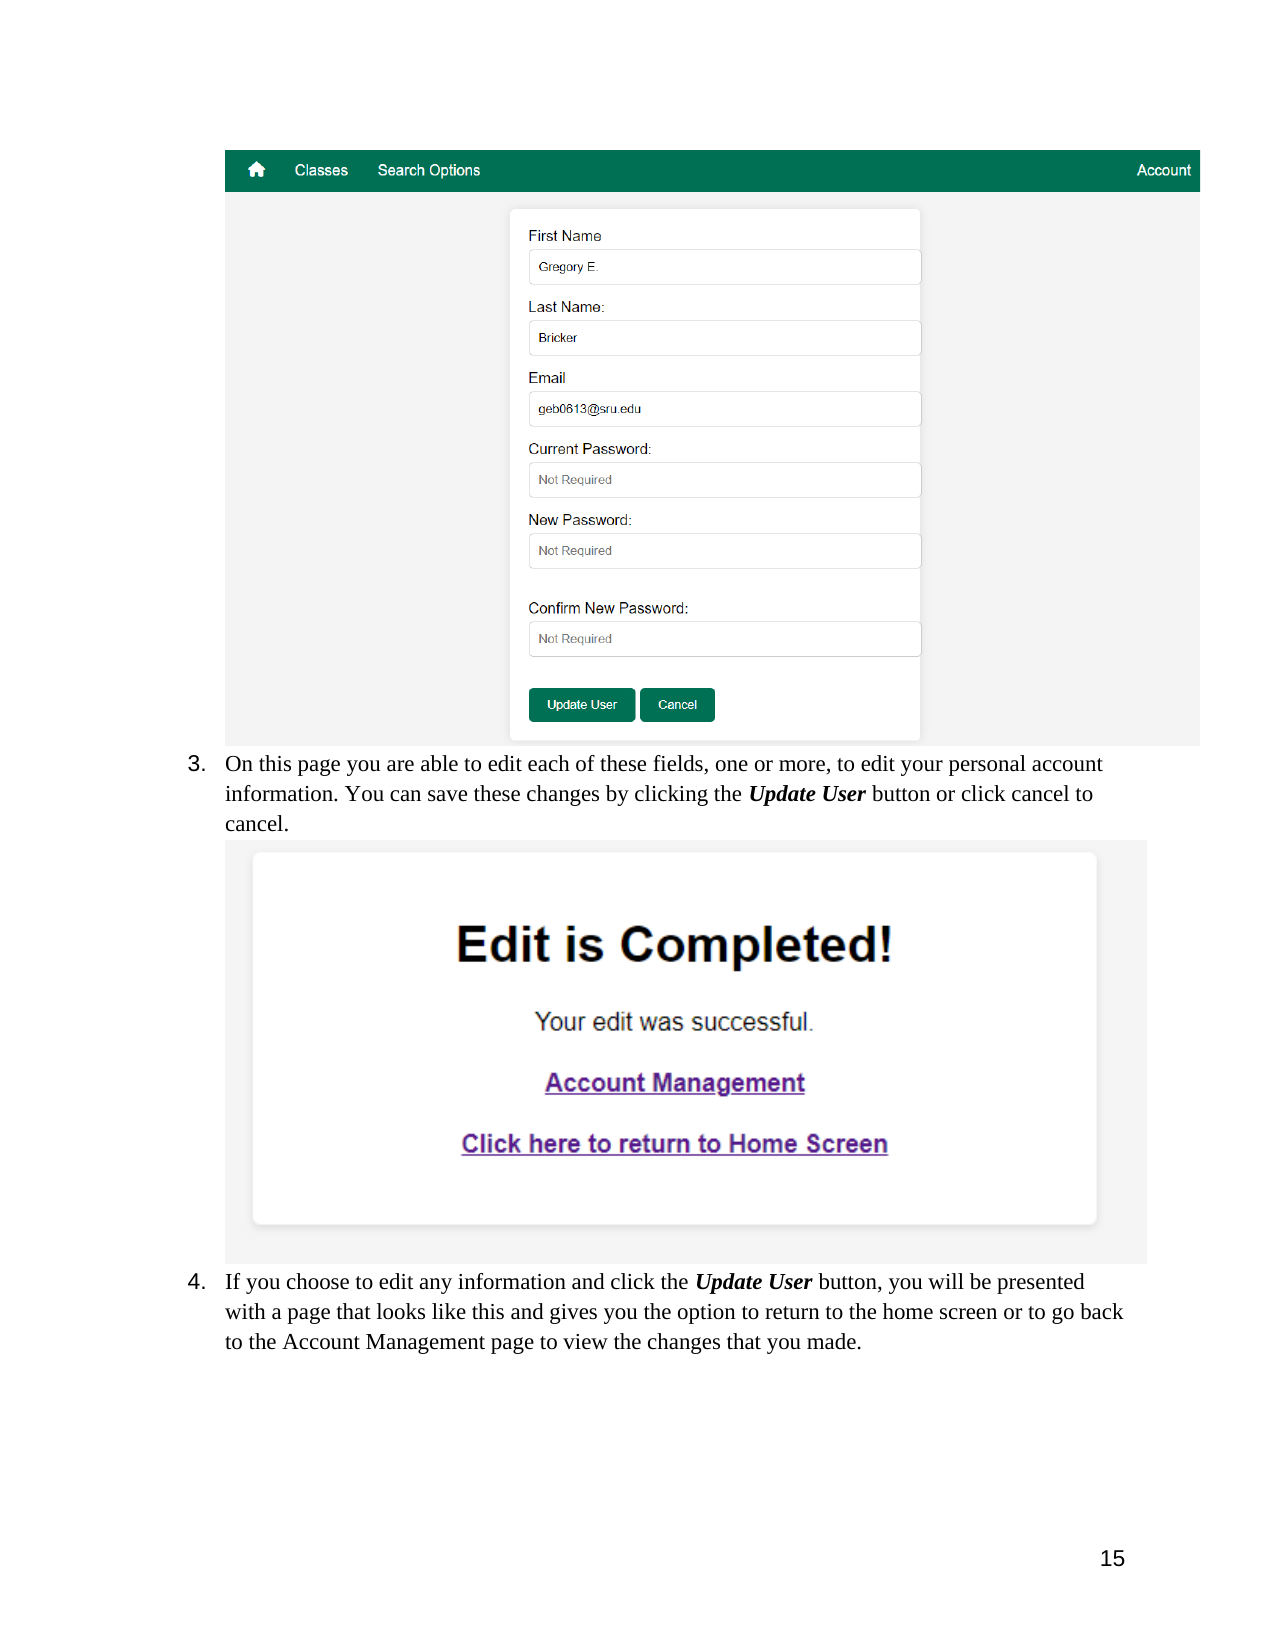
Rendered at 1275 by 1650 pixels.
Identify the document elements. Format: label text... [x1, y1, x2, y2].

picture [225, 840, 1147, 1264]
list If you choose to edit any information and click the Update User button, you will be presented with a page that looks like this and gives you the option to return to the home screen or to go back to the Account Management page to view the changes that you made. [187, 1268, 1125, 1354]
picture [225, 150, 1200, 746]
